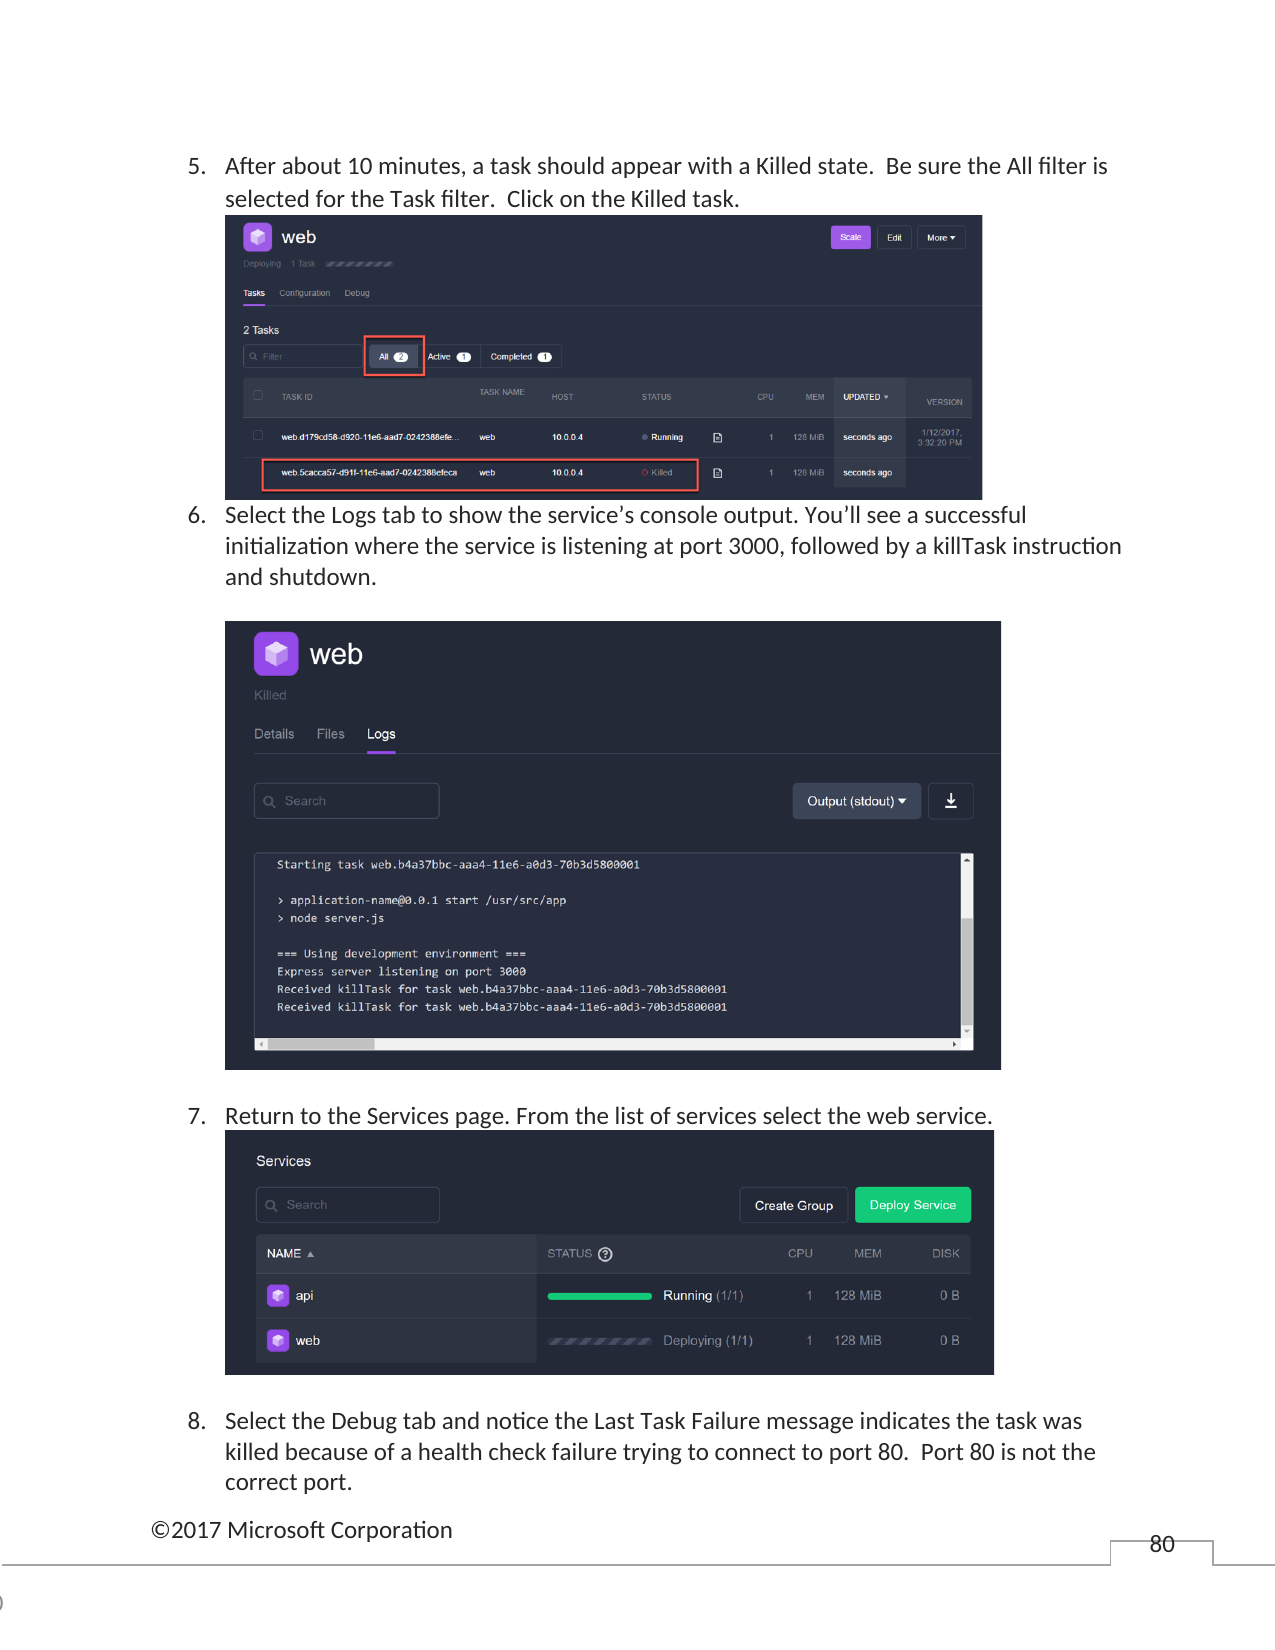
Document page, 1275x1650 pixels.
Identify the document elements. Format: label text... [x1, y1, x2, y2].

list Select the Debug tab and notice the Last Task Failure message indicates the task was killed because of a health check failure trying to connect to port 80. Port 80 is not the correct port. [187, 1405, 1125, 1497]
picture [225, 1130, 995, 1375]
list Return to the Services page. From the list of services select the web service. [187, 1100, 1125, 1131]
picture [225, 215, 983, 500]
list Select the Logs tab to show the service’s console output. You’ll see a successful initialization where the service is listening at port 3000, followed by a killTask instruction and shutdown. [187, 499, 1125, 591]
list After about 10 minutes, a task should appear with a Killed state. Be sure the All filter is selected for the Task filter. Click on the Killed task. [187, 150, 1125, 213]
picture [225, 621, 1002, 1070]
